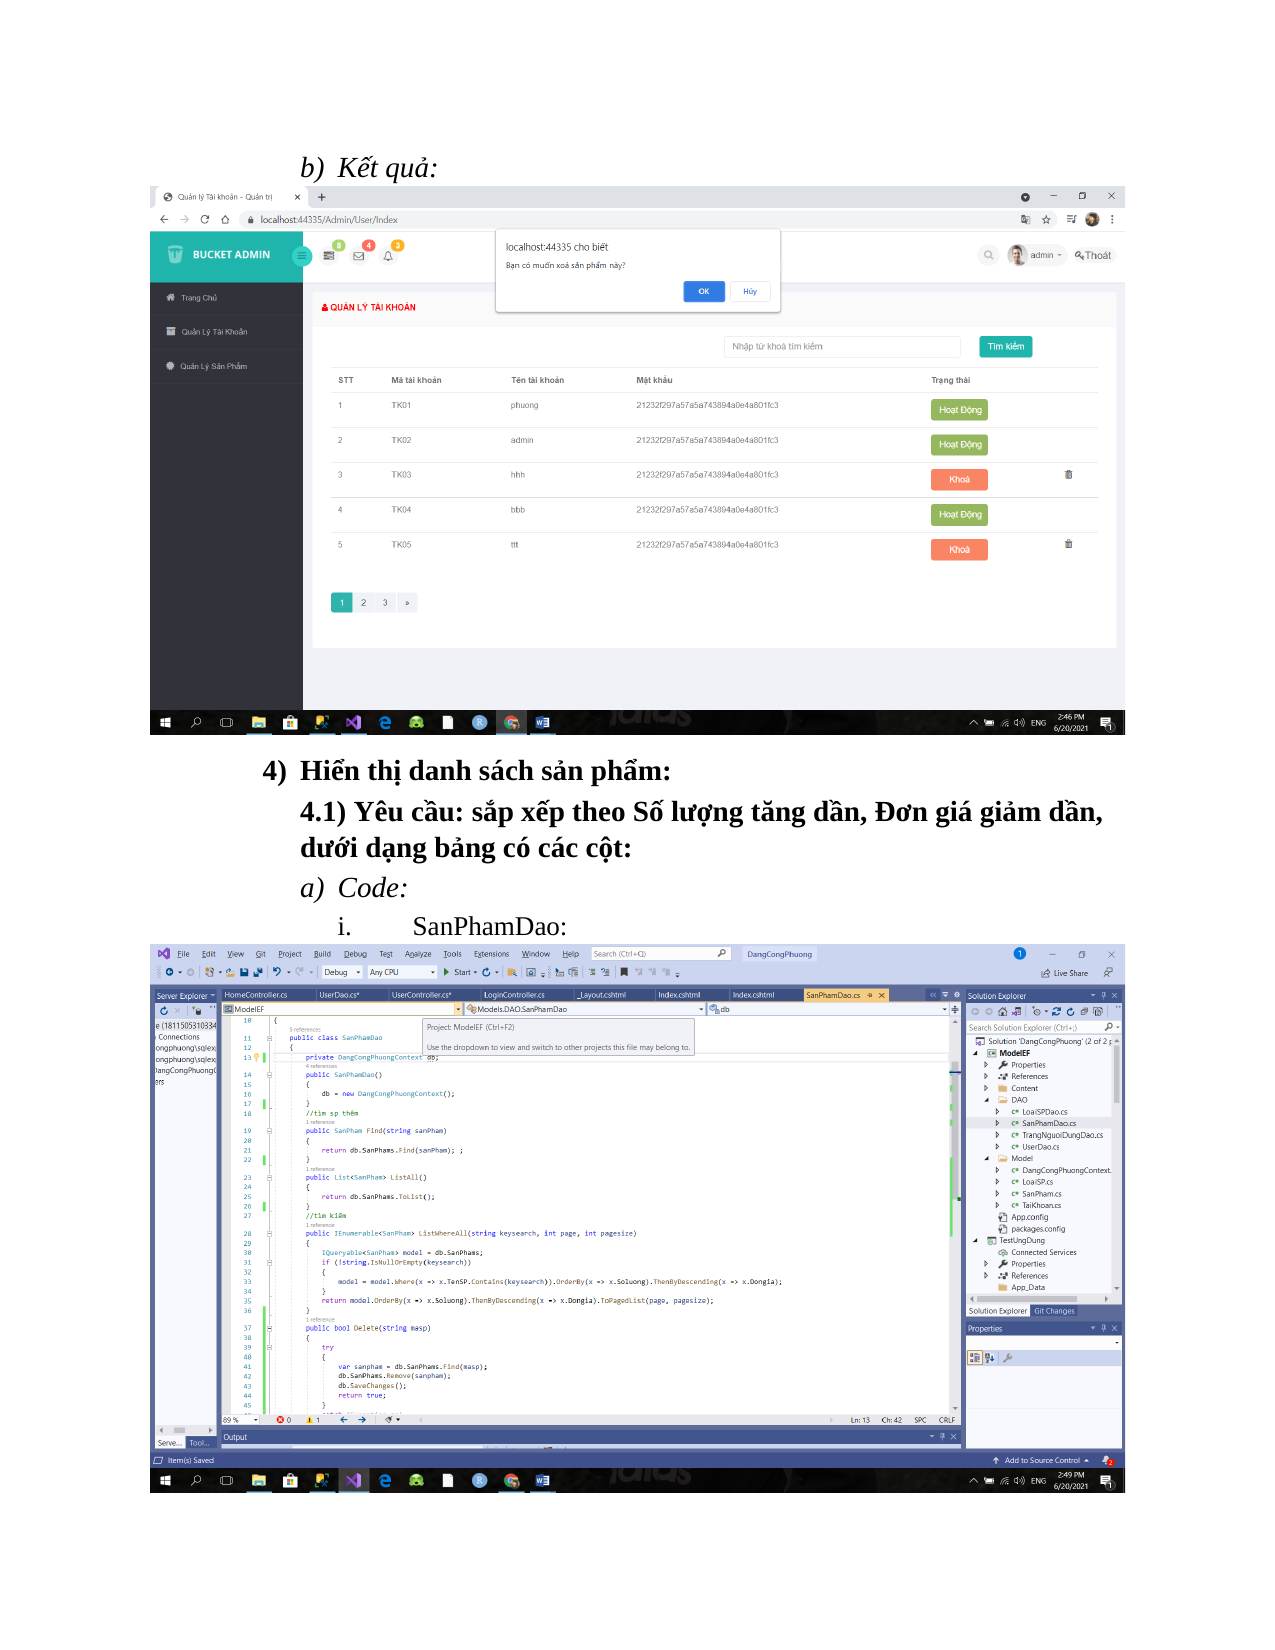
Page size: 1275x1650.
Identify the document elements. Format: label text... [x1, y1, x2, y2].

text 4.1) Yêu cầu: sắp xếp theo Số lượng tăng dần, Đơn giá giảm dần, dưới dạng bảng có các cột: [300, 794, 1125, 863]
list Kết quả: [300, 150, 1125, 183]
list SanPhamDao: [337, 911, 1125, 942]
picture [150, 944, 1125, 1493]
picture [150, 186, 1125, 735]
text Hiển thị danh sách sản phẩm: [262, 753, 1125, 787]
list Code: [300, 870, 1125, 904]
